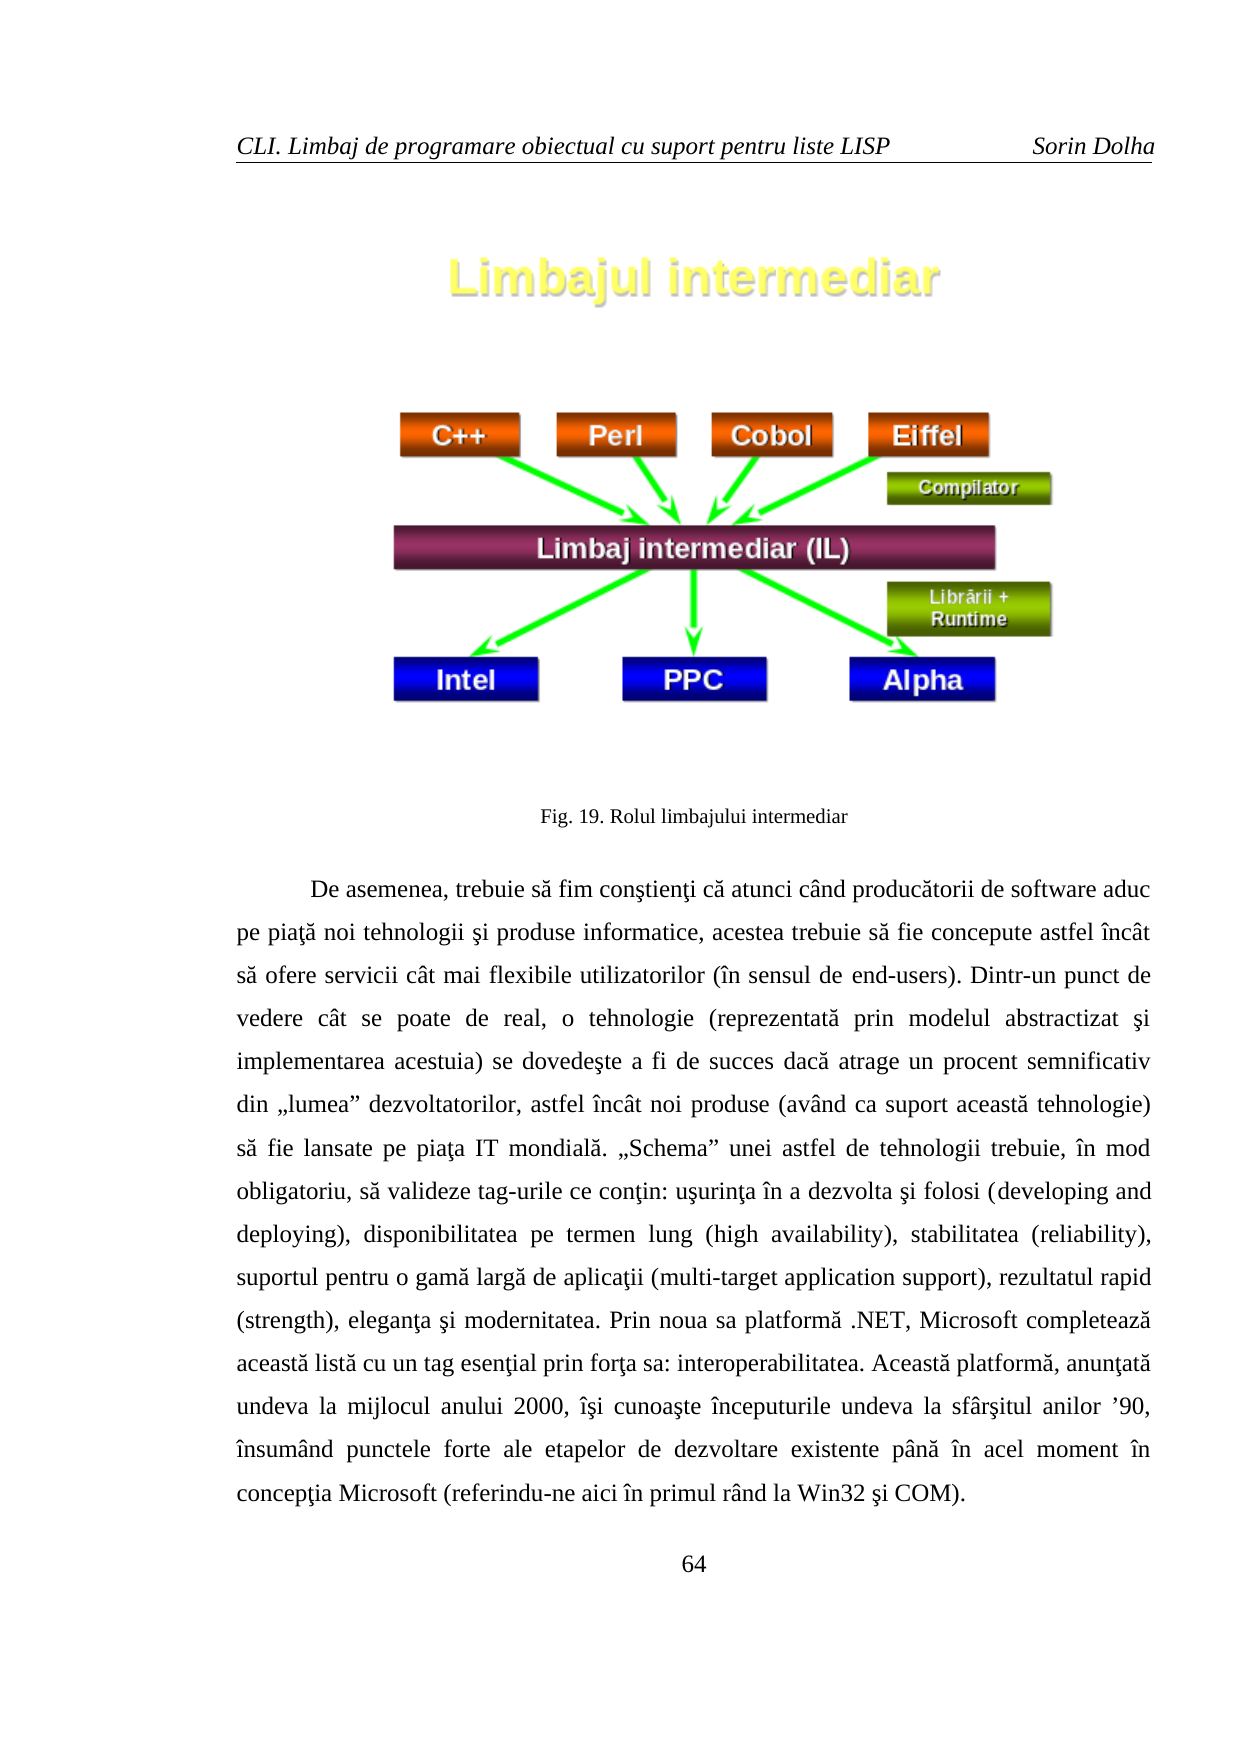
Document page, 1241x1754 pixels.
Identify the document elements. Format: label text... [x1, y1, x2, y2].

text De asemenea, trebuie să fim conştienţi că atunci când producătorii de software aduc pe piaţă noi tehnologii şi produse informatice, acestea trebuie să fie concepute astfel încât să ofere servicii cât mai flexibile utilizatorilor (în sensul de end-users). Dintr-un punct de vedere cât se poate de real, o tehnologie (reprezentată prin modelul abstractizat şi implementarea acestuia) se dovedeşte a fi de succes dacă atrage un procent semnificativ din „lumea” dezvoltatorilor, astfel încât noi produse (având ca suport această tehnologie) să fie lansate pe piaţa IT mondială. „Schema” unei astfel de tehnologii trebuie, în mod obligatoriu, să valideze tag-urile ce conţin: uşurinţa în a dezvolta şi folosi (developing and deploying), disponibilitatea pe termen lung (high availability), stabilitatea (reliability), suportul pentru o gamă largă de aplicaţii (multi-target application support), rezultatul rapid (strength), eleganţa şi modernitatea. Prin noua sa platformă .NET, Microsoft completează această listă cu un tag esenţial prin forţa sa: interoperabilitatea. Această platformă, anunţată undeva la mijlocul anului 2000, îşi cunoaşte începuturile undeva la sfârşitul anilor ’90, însumând punctele forte ale etapelor de dezvoltare existente până în acel moment în concepţia Microsoft (referindu-ne aici în primul rând la Win32 şi COM). [236, 874, 1152, 1506]
text Fig. 19. Rolul limbajului intermediar [236, 804, 1152, 828]
